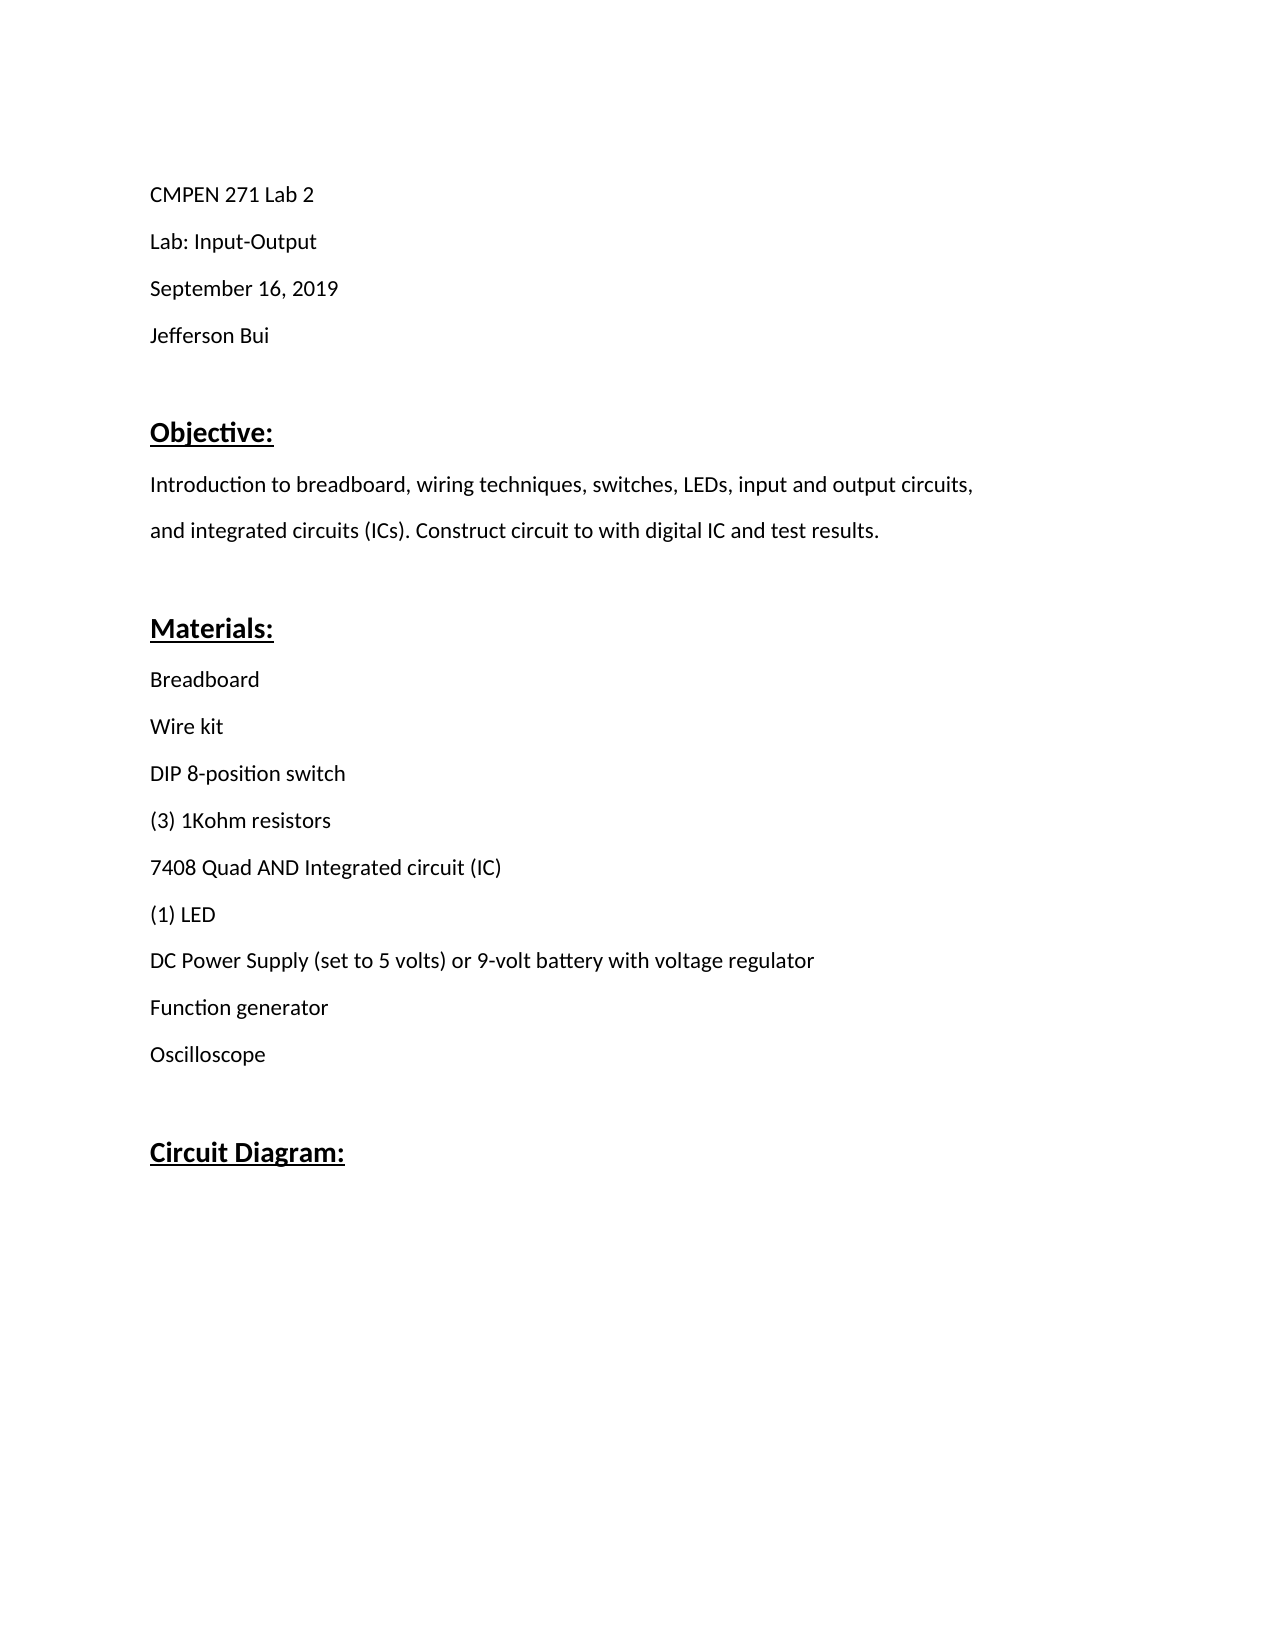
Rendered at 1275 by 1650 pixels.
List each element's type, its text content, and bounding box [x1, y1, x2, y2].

text Breadboard [150, 665, 1125, 693]
text DIP 8-position switch [150, 759, 1125, 787]
text Oscilloscope [150, 1040, 1125, 1068]
text Lab: Input-Output [150, 227, 1125, 255]
text Introduction to breadboard, wiring techniques, switches, LEDs, input and output circuits, [150, 470, 1125, 498]
text Objective: [150, 414, 1125, 450]
text (3) 1Kohm resistors [150, 806, 1125, 834]
text 7408 Quad AND Integrated circuit (IC) [150, 853, 1125, 881]
text CMPEN 271 Lab 2 [150, 150, 1125, 208]
text Function generator [150, 993, 1125, 1022]
text Circuit Diagram: [150, 1134, 1125, 1170]
text Materials: [150, 610, 1125, 646]
text and integrated circuits (ICs). Construct circuit to with digital IC and test results. [150, 517, 1125, 544]
text Wire kit [150, 712, 1125, 740]
text September 16, 2019 [150, 274, 1125, 302]
text (1) LED [150, 900, 1125, 928]
text Jefferson Bui [150, 321, 1125, 349]
text DC Power Supply (set to 5 volts) or 9-volt battery with voltage regulator [150, 947, 1125, 975]
